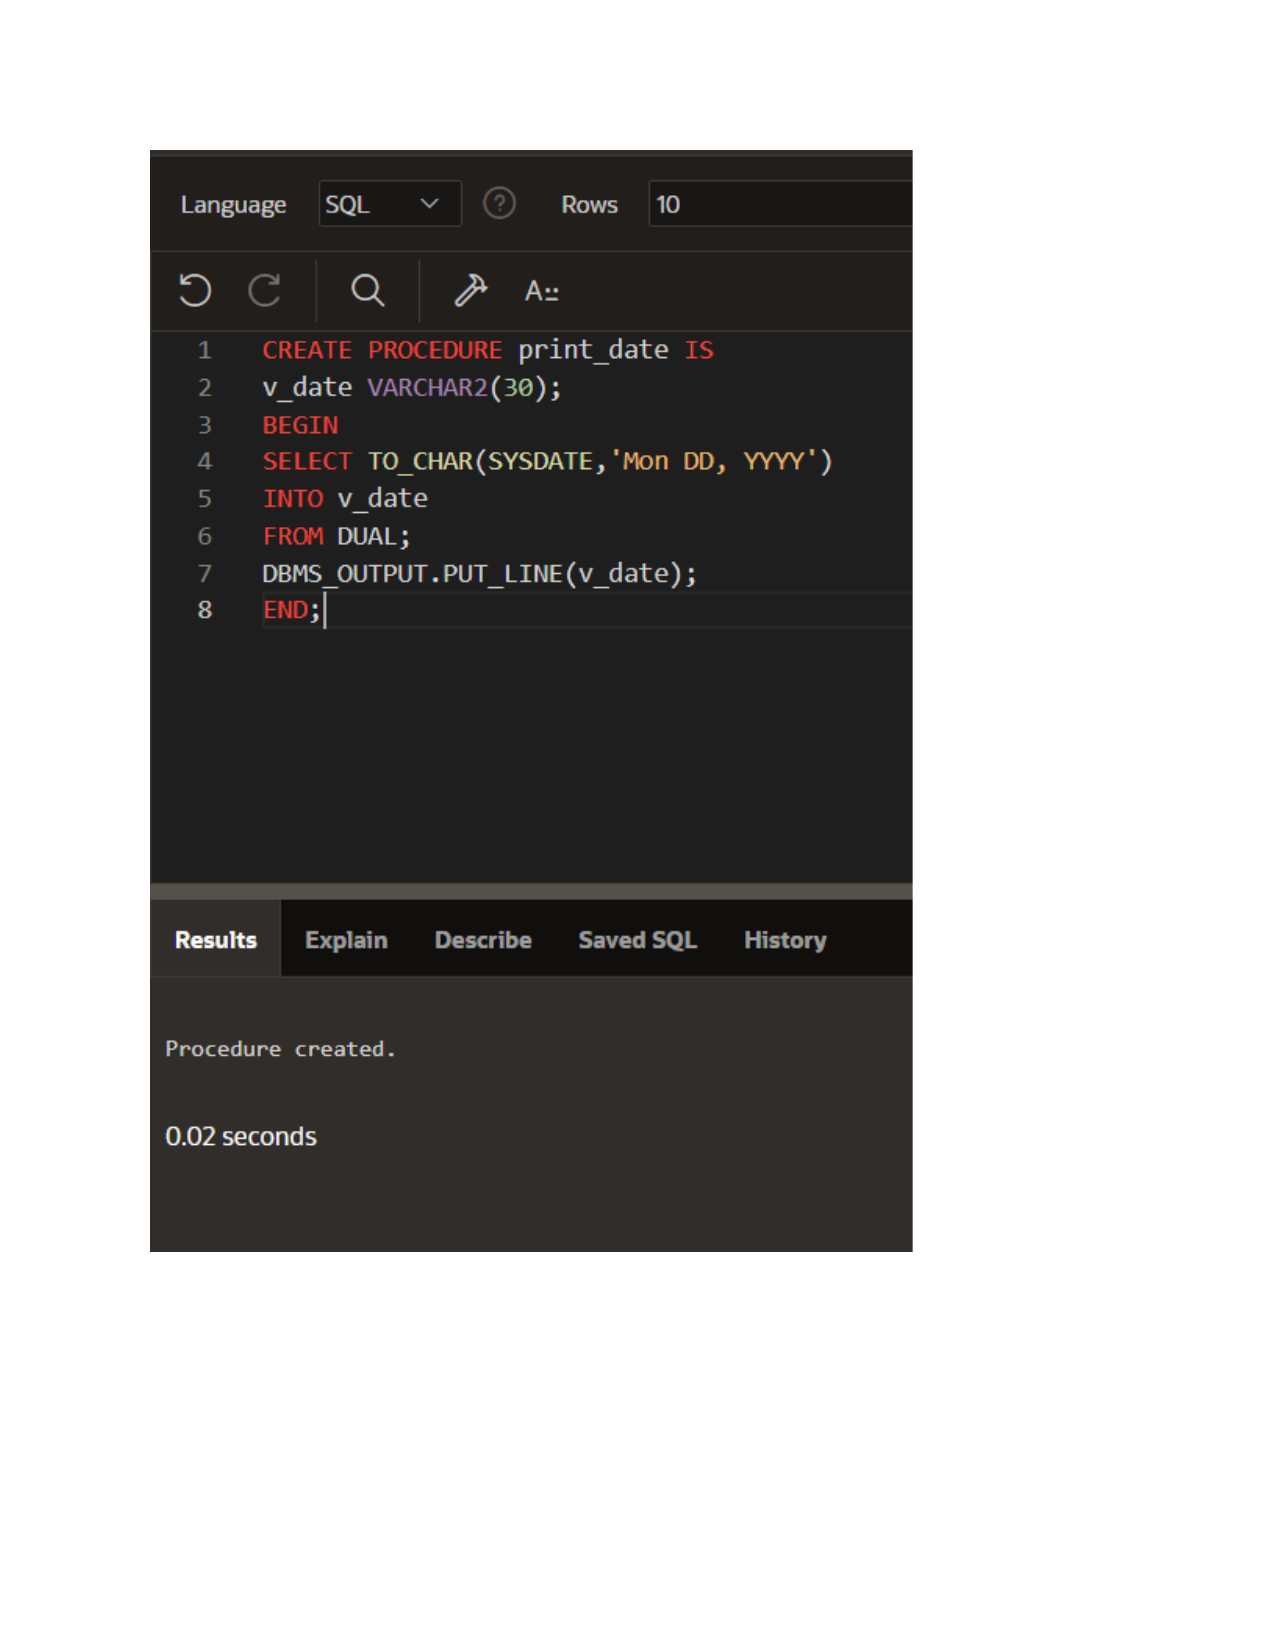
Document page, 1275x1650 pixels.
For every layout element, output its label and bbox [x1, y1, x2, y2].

picture [150, 150, 913, 1252]
